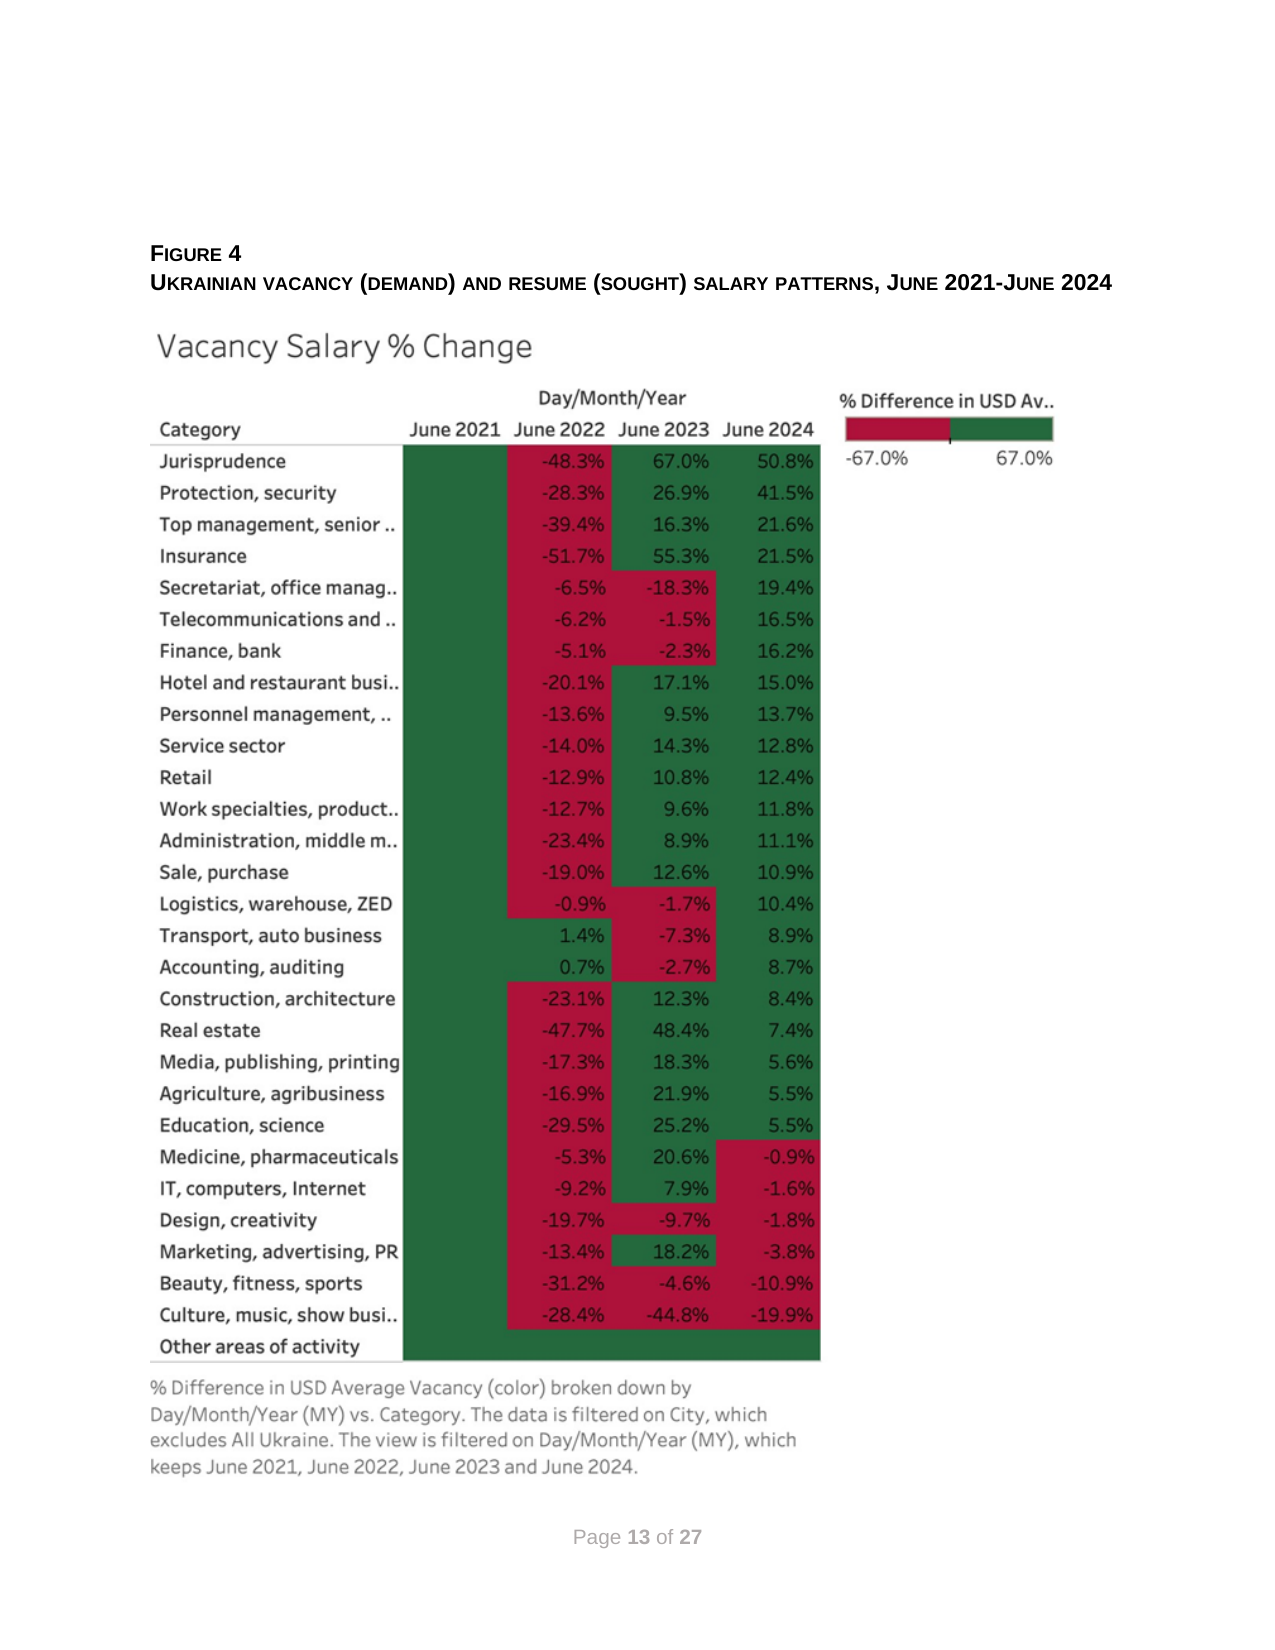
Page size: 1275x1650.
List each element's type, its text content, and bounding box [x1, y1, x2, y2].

text Ukrainian vacancy (demand) and resume (sought) salary patterns, June 2021-June 2024 [150, 269, 1125, 295]
picture [150, 313, 1060, 1483]
text Figure 4 [150, 240, 1125, 267]
